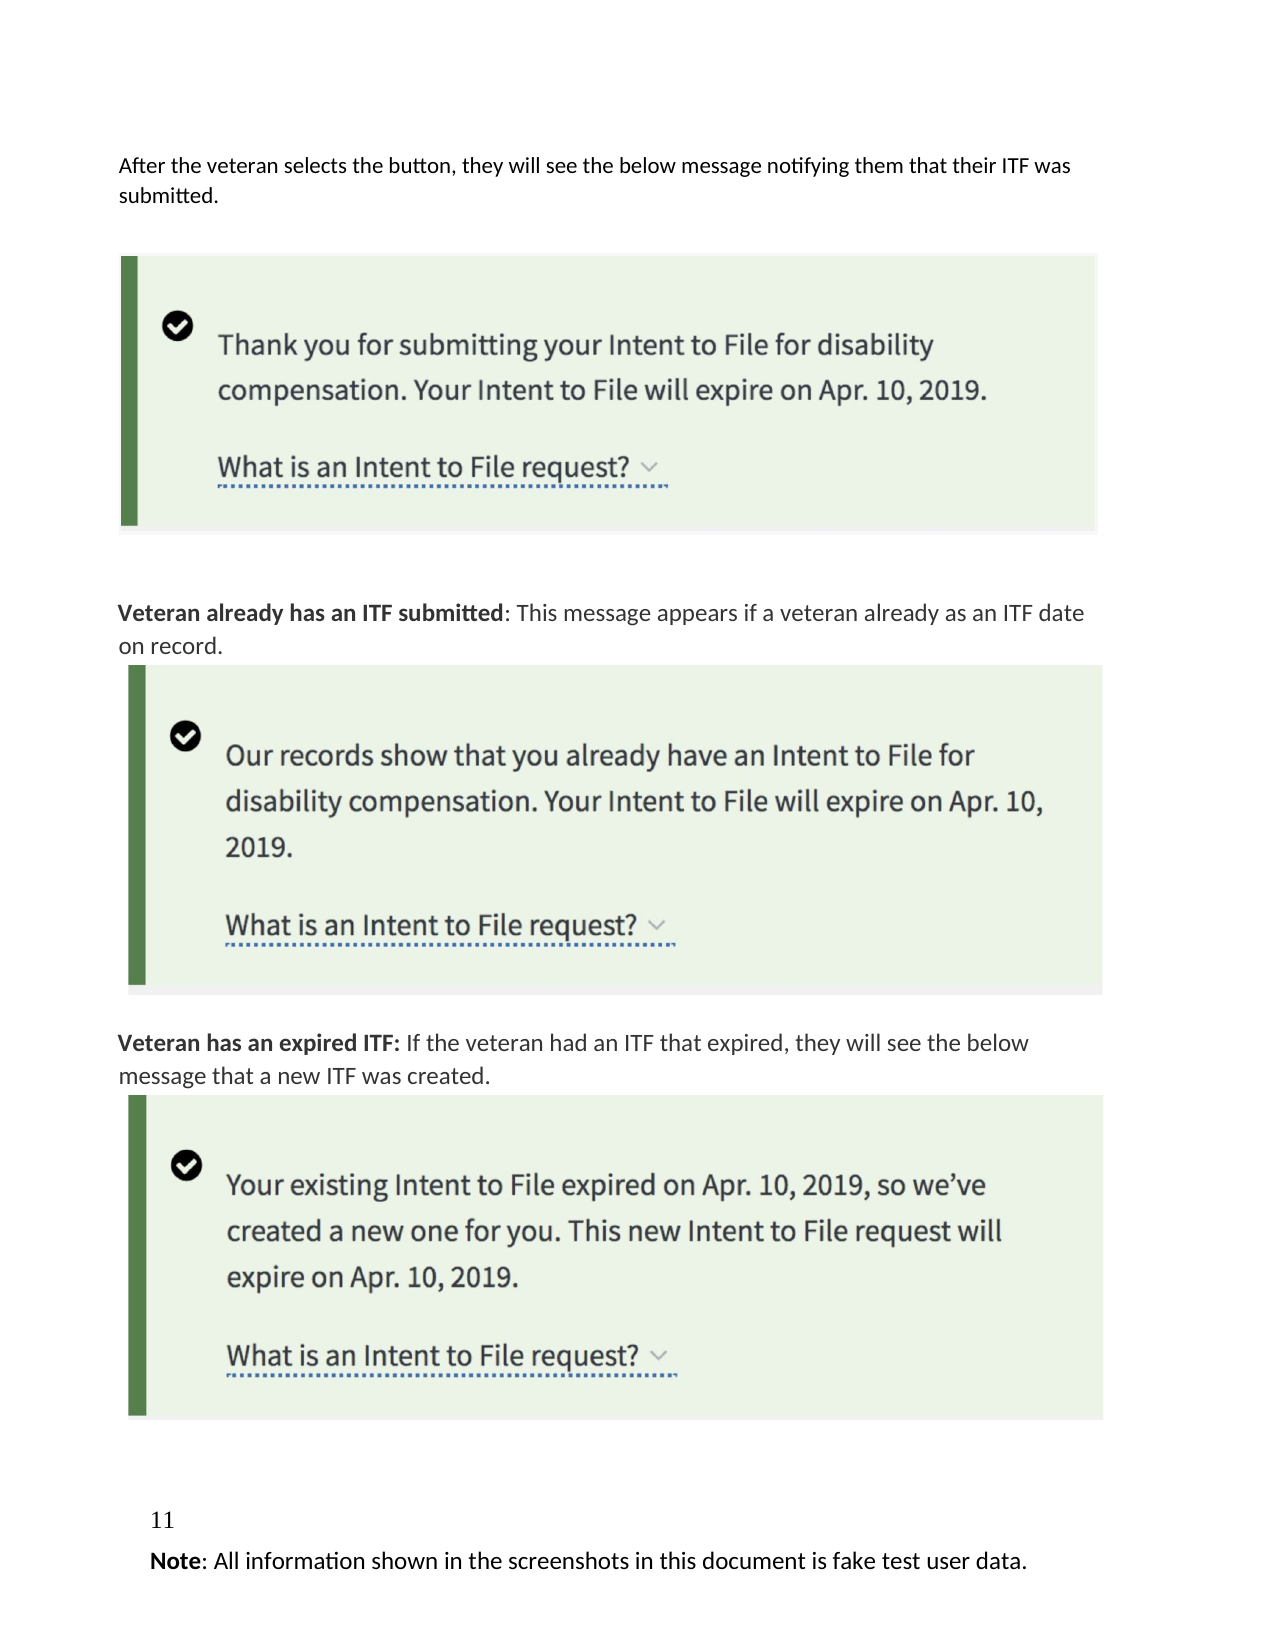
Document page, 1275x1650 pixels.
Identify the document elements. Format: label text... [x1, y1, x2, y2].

text Veteran already has an ITF submitted: This message appears if a veteran already as an ITF date on record. [117, 597, 1103, 661]
picture [121, 256, 1095, 531]
picture [128, 665, 1104, 995]
text After the veteran selects the button, they will see the below message notifying them that their ITF was submitted. [119, 151, 1103, 209]
picture [128, 1095, 1104, 1420]
text Veteran has an expired ITF: If the veteran had an ITF that expired, they will see the below message that a new ITF was created. [117, 1027, 1103, 1091]
